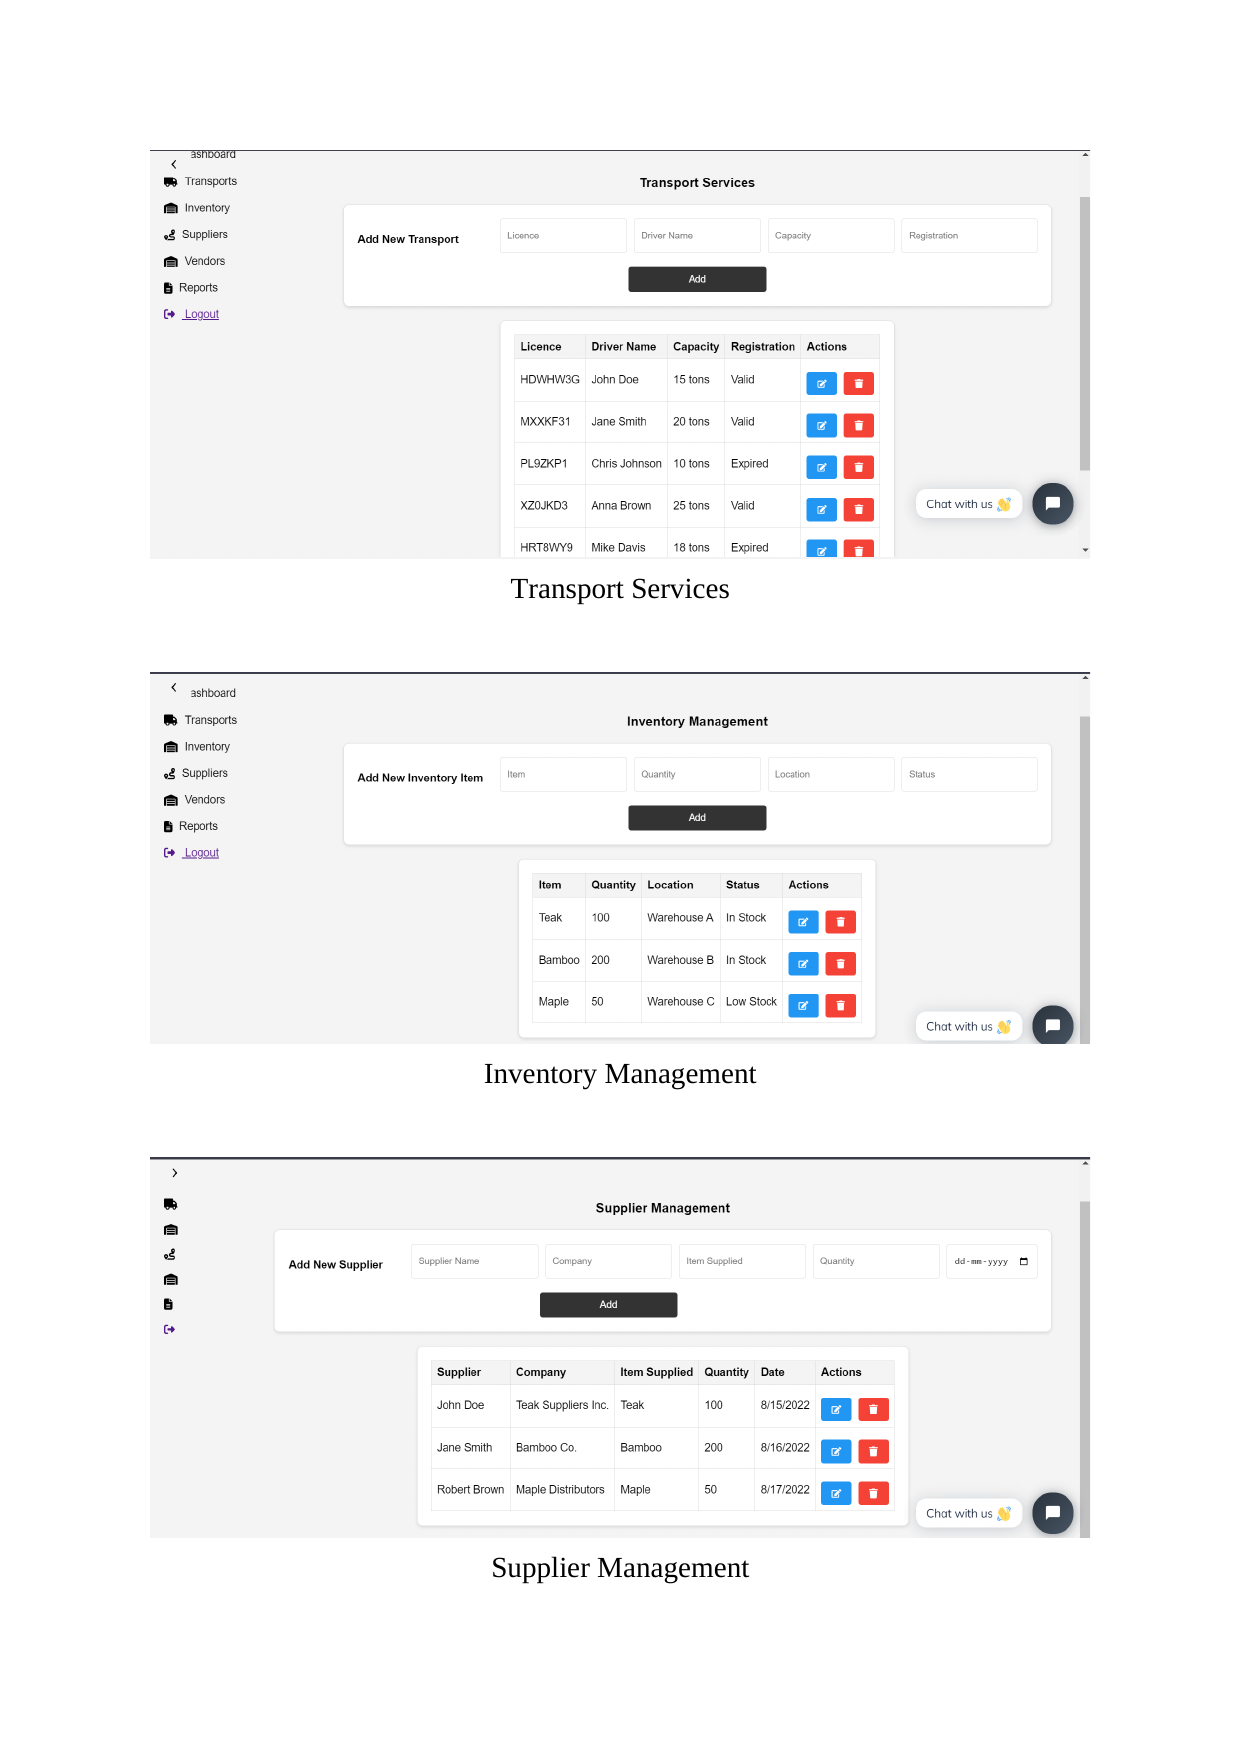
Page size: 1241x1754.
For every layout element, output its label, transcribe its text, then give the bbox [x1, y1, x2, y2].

picture [150, 672, 1091, 1044]
picture [150, 1157, 1091, 1538]
text Inventory Management [150, 1057, 1090, 1090]
picture [150, 150, 1091, 559]
text Supplier Management [150, 1550, 1090, 1584]
text Transport Services [150, 572, 1090, 605]
